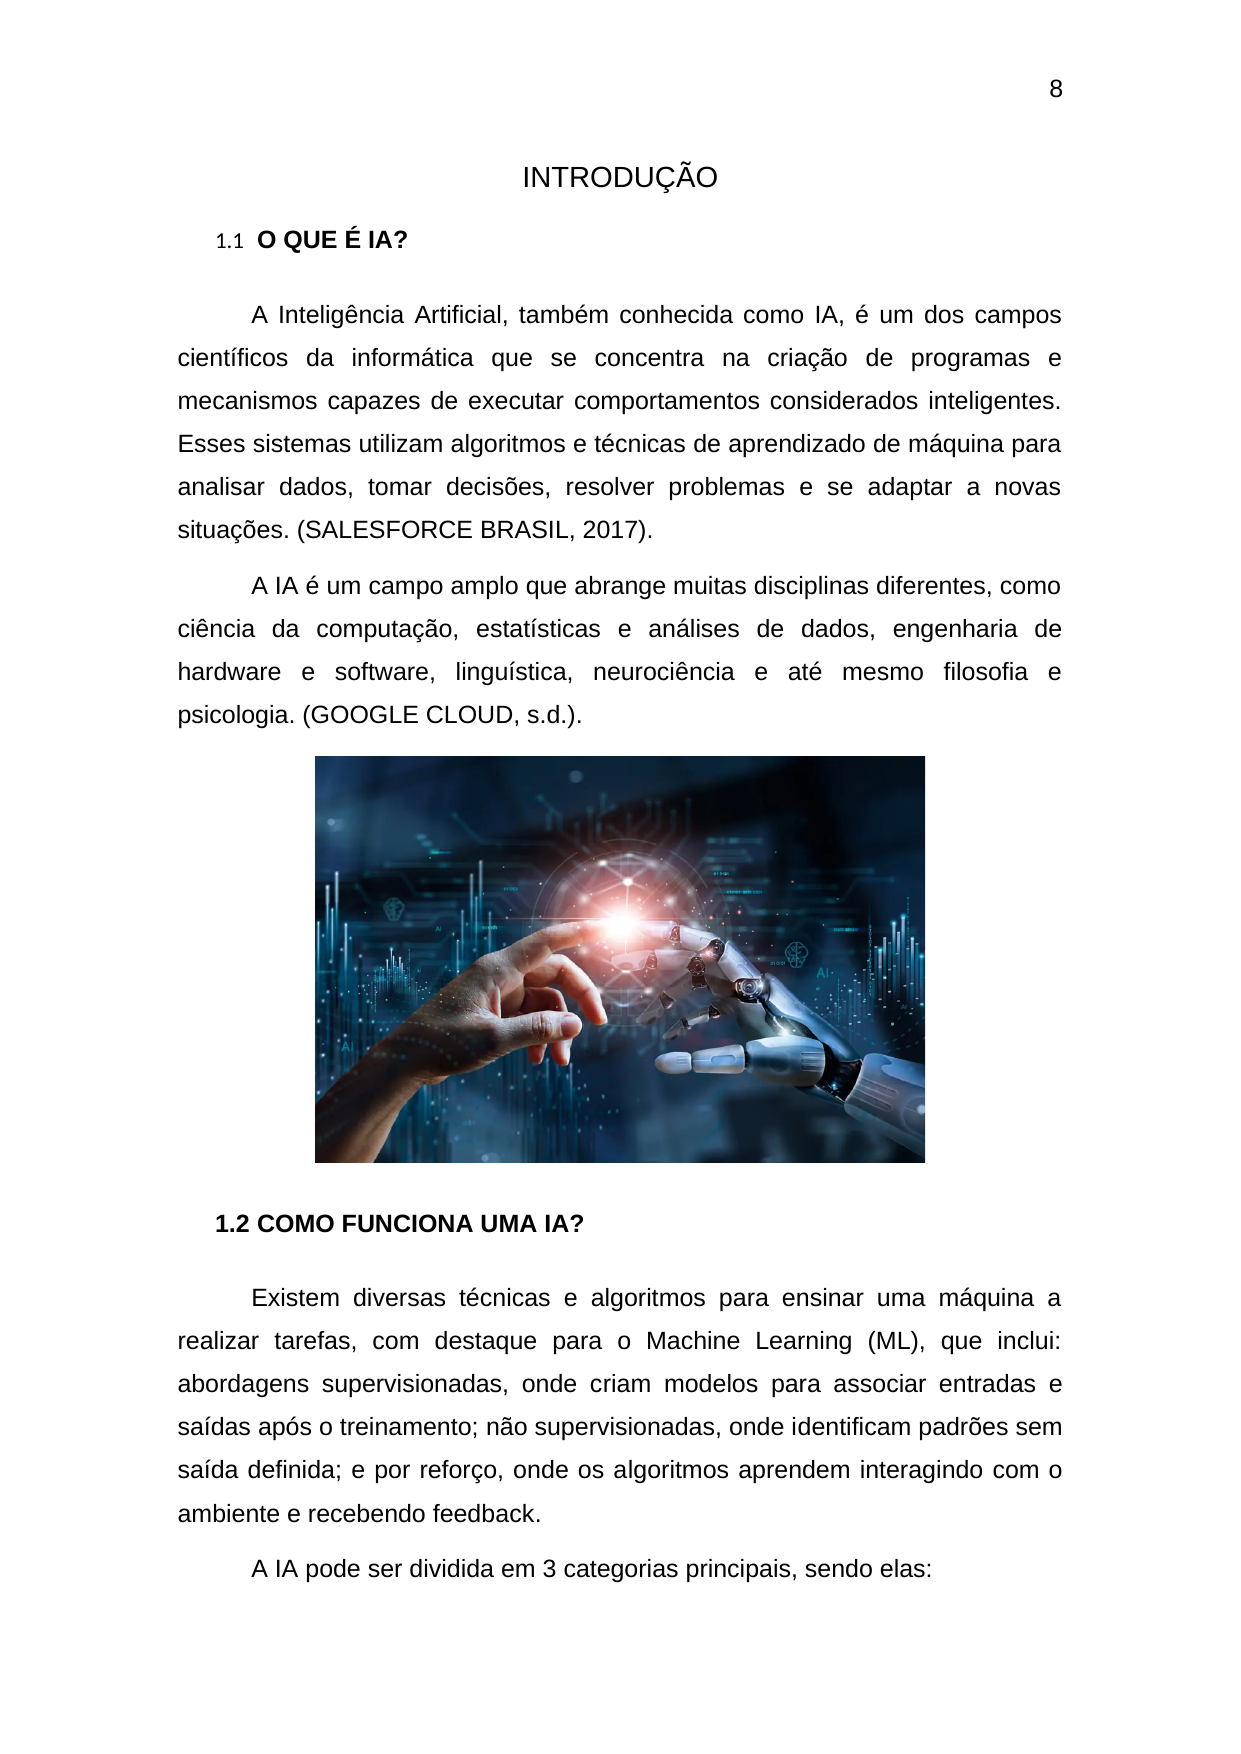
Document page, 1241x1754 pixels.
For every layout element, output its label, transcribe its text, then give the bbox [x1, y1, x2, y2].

subtitle COMO FUNCIONA UMA IA? [215, 1208, 1063, 1237]
text Existem diversas técnicas e algoritmos para ensinar uma máquina a realizar tarefas, com destaque para o Machine Learning (ML), que inclui: abordagens supervisionadas, onde criam modelos para associar entradas e saídas após o treinamento; não supervisionadas, onde identificam padrões sem saída definida; e por reforço, onde os algoritmos aprendem interagindo com o ambiente e recebendo feedback. [177, 1283, 1063, 1527]
text A Inteligência Artificial, também conhecida como IA, é um dos campos científicos da informática que se concentra na criação de programas e mecanismos capazes de executar comportamentos considerados inteligentes. Esses sistemas utilizam algoritmos e técnicas de aprendizado de máquina para analisar dados, tomar decisões, resolver problemas e se adaptar a novas situações. (SALESFORCE BRASIL, 2017). [177, 300, 1063, 544]
text A IA é um campo amplo que abrange muitas disciplinas diferentes, como ciência da computação, estatísticas e análises de dados, engenharia de hardware e software, linguística, neurociência e até mesmo filosofia e psicologia. (GOOGLE CLOUD, s.d.). [177, 571, 1063, 729]
text INTRODUÇÃO [177, 160, 1063, 194]
subtitle O QUE É IA? [215, 225, 1063, 254]
text A IA pode ser dividida em 3 categorias principais, sendo elas: [177, 1554, 1063, 1583]
